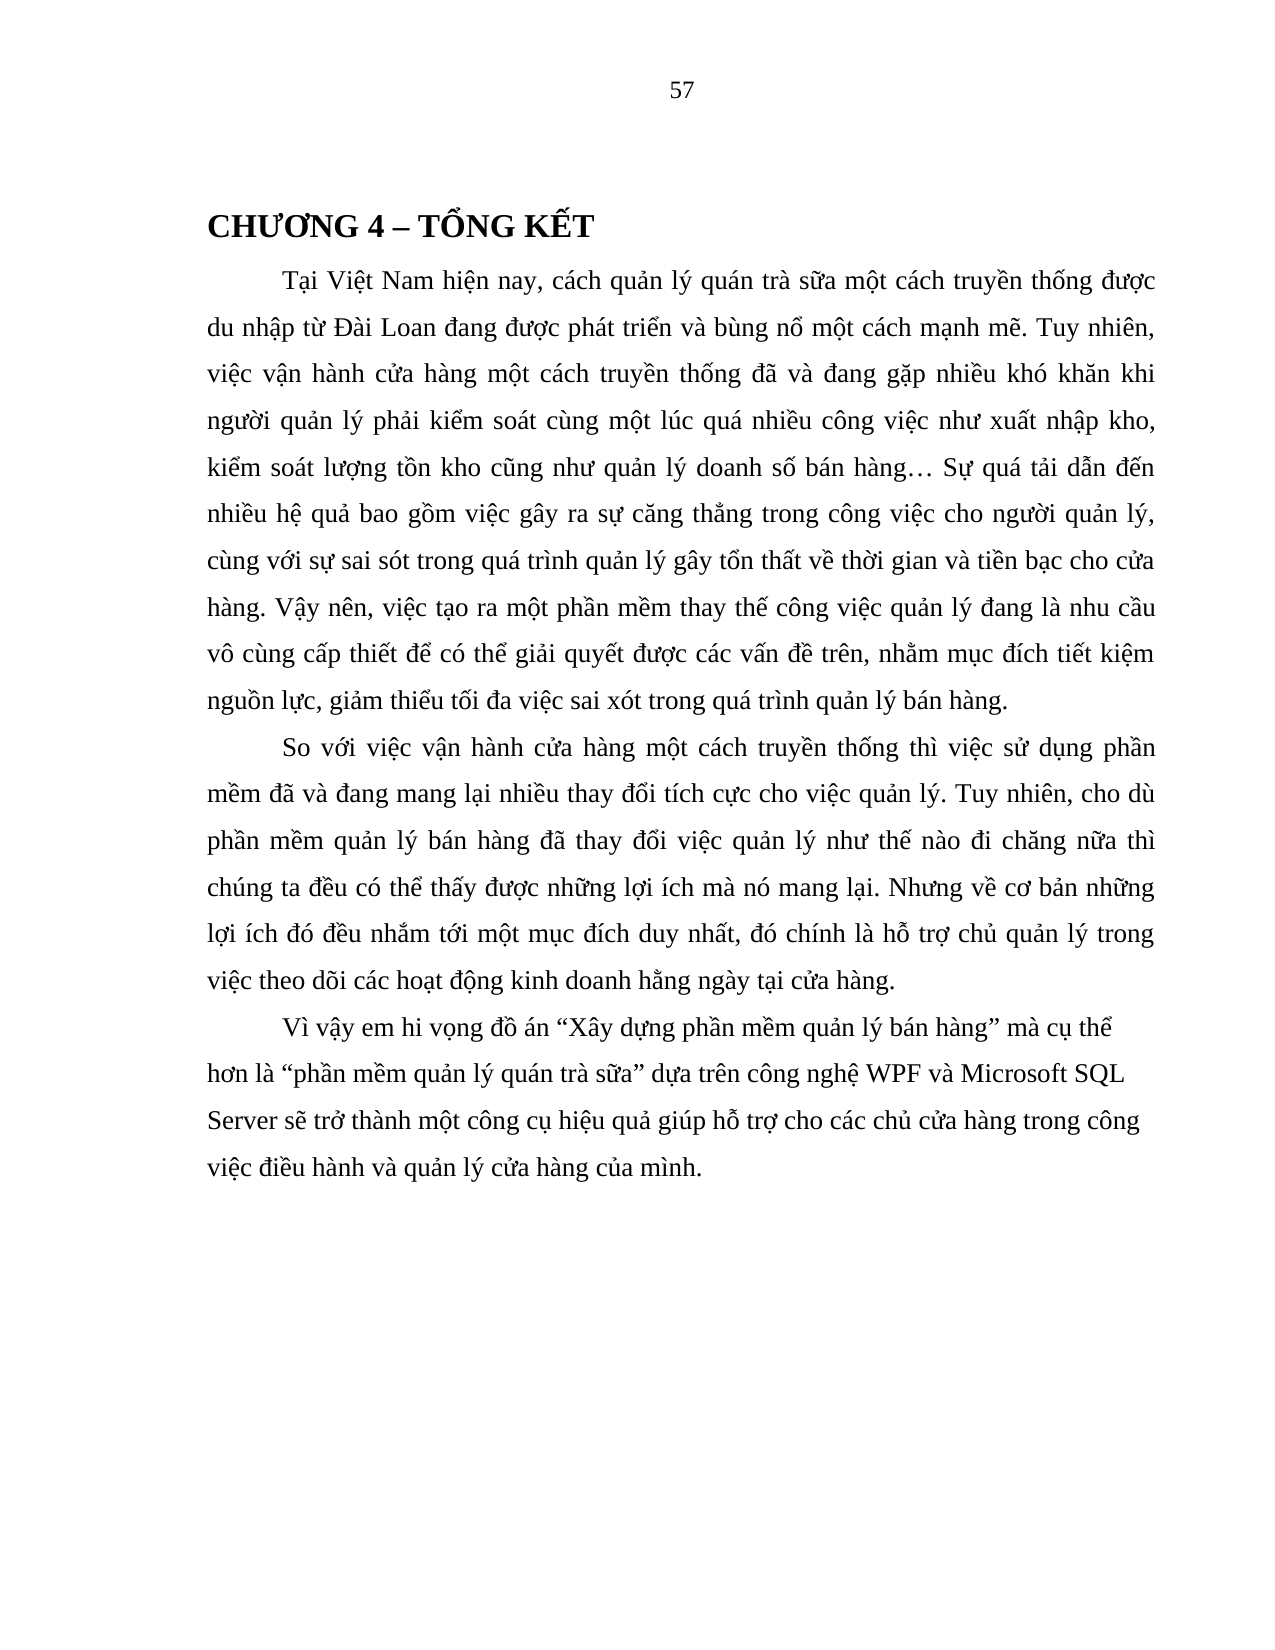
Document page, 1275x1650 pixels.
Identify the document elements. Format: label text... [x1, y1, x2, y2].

text Tại Việt Nam hiện nay, cách quản lý quán trà sữa một cách truyền thống được du nhập từ Đài Loan đang được phát triển và bùng nổ một cách mạnh mẽ. Tuy nhiên, việc vận hành cửa hàng một cách truyền thống đã và đang gặp nhiều khó khăn khi người quản lý phải kiểm soát cùng một lúc quá nhiều công việc như xuất nhập kho, kiểm soát lượng tồn kho cũng như quản lý doanh số bán hàng… Sự quá tải dẫn đến nhiều hệ quả bao gồm việc gây ra sự căng thẳng trong công việc cho người quản lý, cùng với sự sai sót trong quá trình quản lý gây tổn thất về thời gian và tiền bạc cho cửa hàng. Vậy nên, việc tạo ra một phần mềm thay thế công việc quản lý đang là nhu cầu vô cùng cấp thiết để có thể giải quyết được các vấn đề trên, nhằm mục đích tiết kiệm nguồn lực, giảm thiểu tối đa việc sai xót trong quá trình quản lý bán hàng. [207, 264, 1157, 715]
text Vì vậy em hi vọng đồ án “Xây dựng phần mềm quản lý bán hàng” mà cụ thể hơn là “phần mềm quản lý quán trà sữa” dựa trên công nghệ WPF và Microsoft SQL Server sẽ trở thành một công cụ hiệu quả giúp hỗ trợ cho các chủ cửa hàng trong công việc điều hành và quản lý cửa hàng của mình. [207, 1011, 1157, 1182]
text So với việc vận hành cửa hàng một cách truyền thống thì việc sử dụng phần mềm đã và đang mang lại nhiều thay đổi tích cực cho việc quản lý. Tuy nhiên, cho dù phần mềm quản lý bán hàng đã thay đổi việc quản lý như thế nào đi chăng nữa thì chúng ta đều có thể thấy được những lợi ích mà nó mang lại. Nhưng về cơ bản những lợi ích đó đều nhắm tới một mục đích duy nhất, đó chính là hỗ trợ chủ quản lý trong việc theo dõi các hoạt động kinh doanh hằng ngày tại cửa hàng. [207, 731, 1157, 995]
text CHƯƠNG 4 – TỔNG KẾT [207, 207, 1157, 245]
